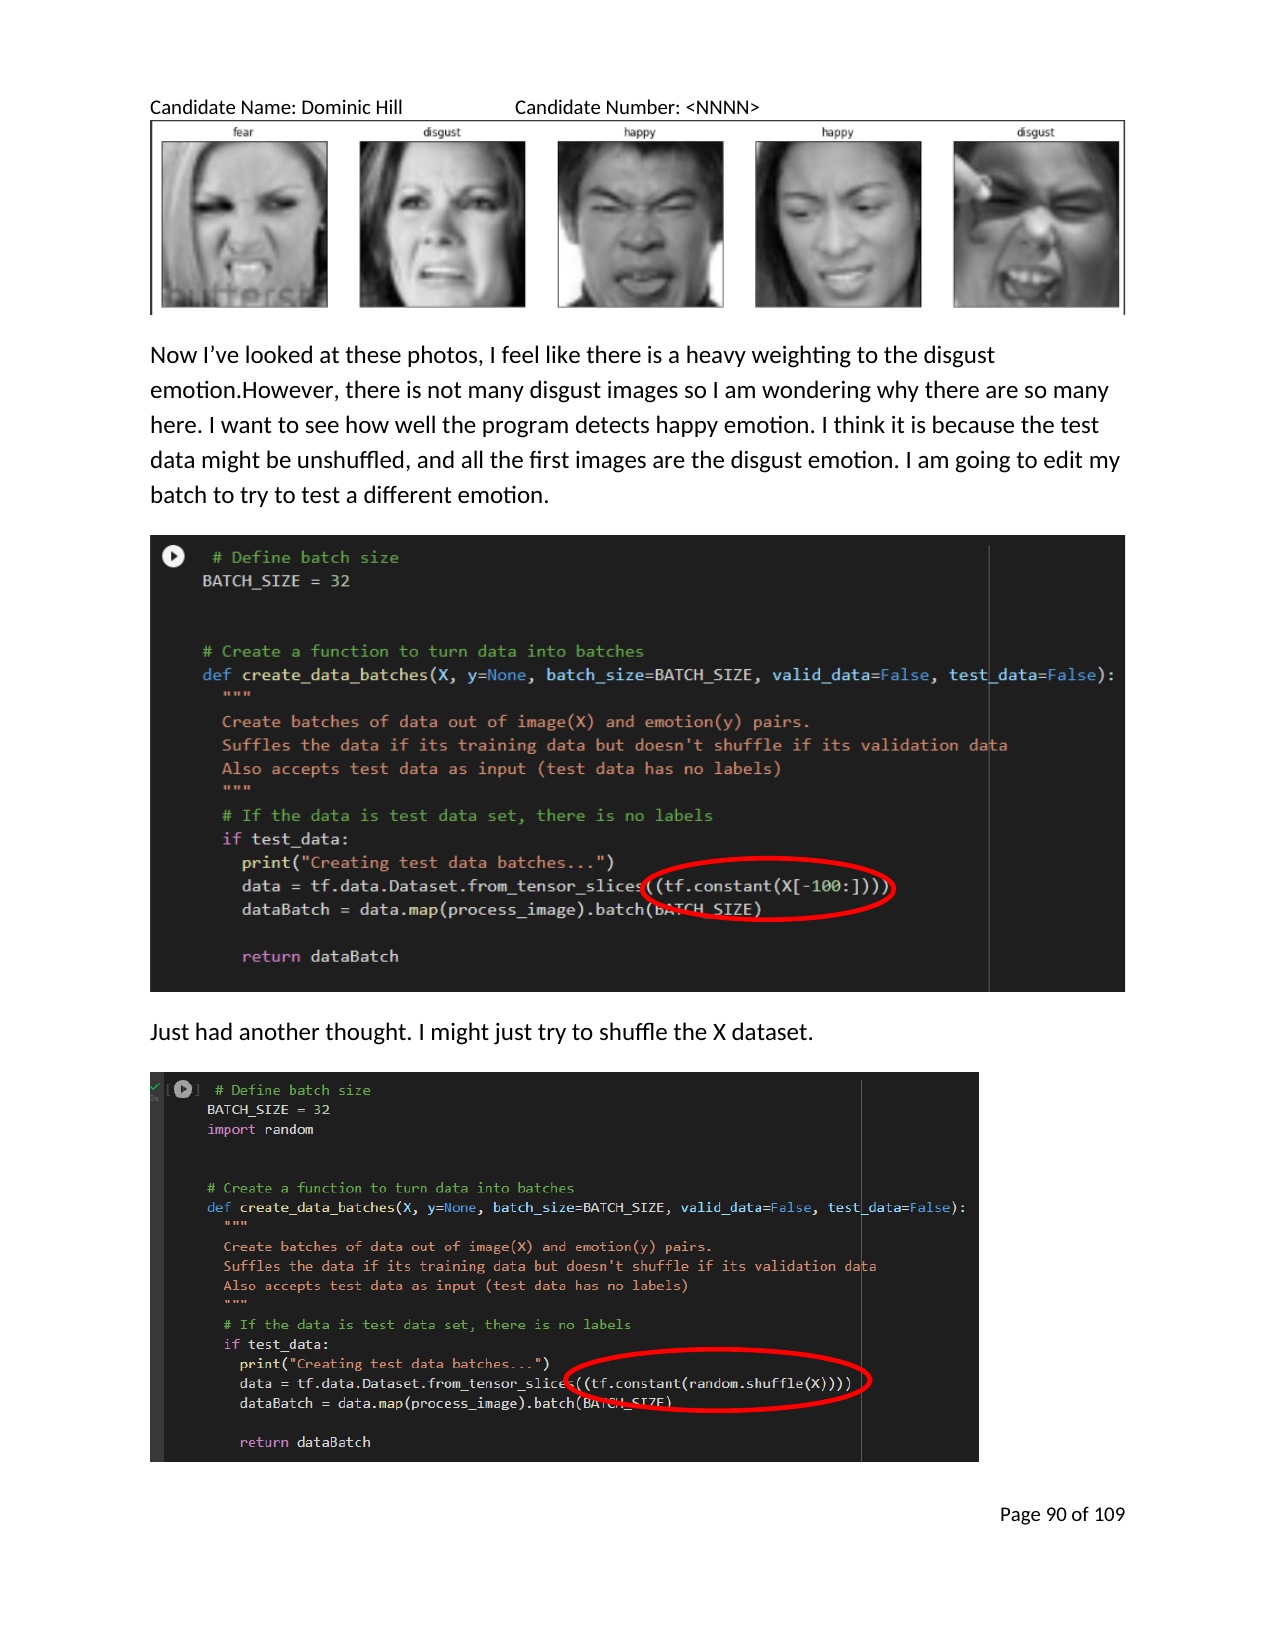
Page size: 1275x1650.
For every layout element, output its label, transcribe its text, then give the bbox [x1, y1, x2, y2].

picture [150, 1072, 979, 1462]
picture [150, 120, 1125, 315]
text Now I’ve looked at these photos, I feel like there is a heavy weighting to the disgust emotion.However, there is not many disgust images so I am wondering why there are so many here. I want to see how well the program detects happy emotion. I think it is because the test data might be unshuffled, and all the first images are the disgust emotion. I am going to edit my batch to try to test a different emotion. [150, 339, 1125, 510]
picture [150, 535, 1125, 992]
text Just had another thought. I might just try to shuffle the X dataset. [150, 1016, 1125, 1047]
